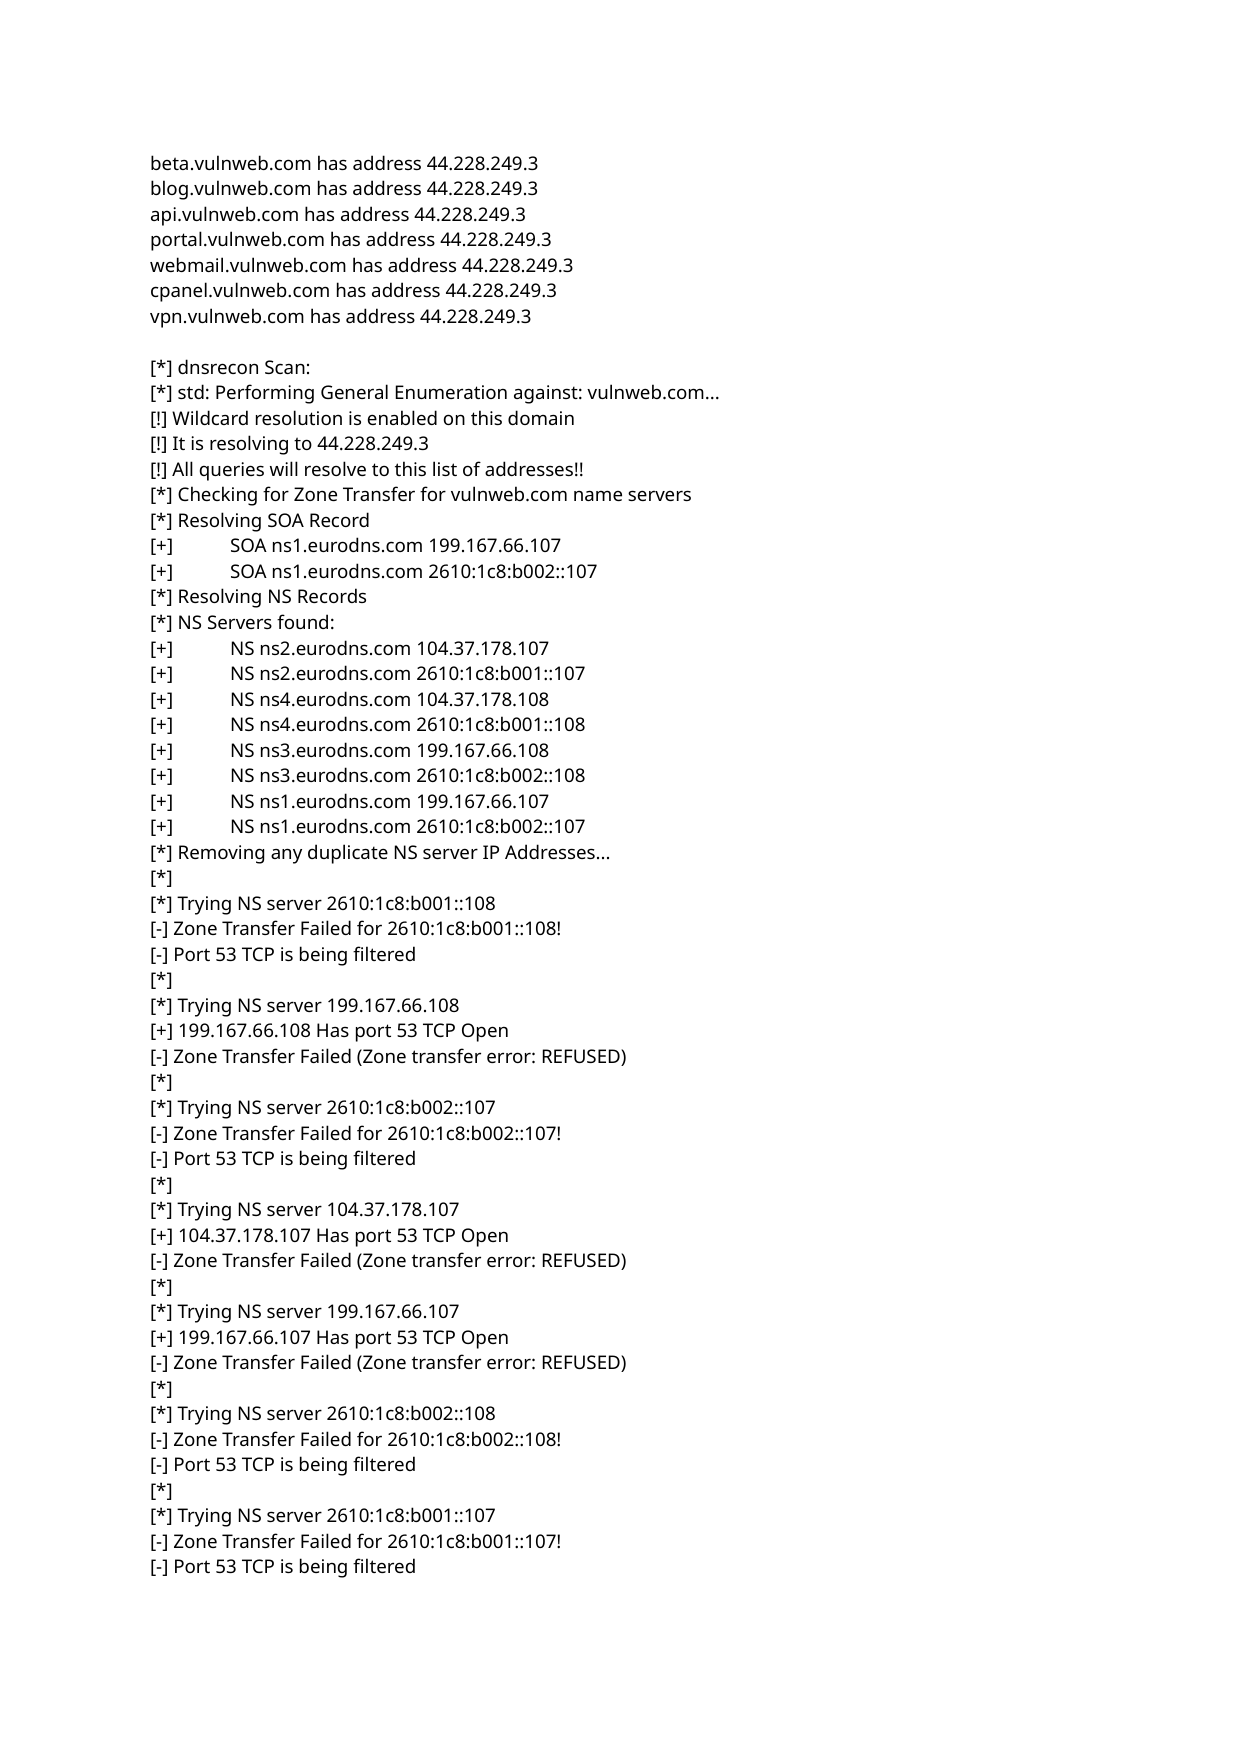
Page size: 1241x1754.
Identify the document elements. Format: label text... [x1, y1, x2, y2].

text [*] Trying NS server 2610:1c8:b002::108 [150, 1401, 1090, 1426]
text [*] Trying NS server 104.37.178.107 [150, 1196, 1090, 1222]
text [+] NS ns3.eurodns.com 199.167.66.108 [150, 737, 1090, 762]
text [*] Trying NS server 199.167.66.108 [150, 992, 1090, 1018]
text [+] SOA ns1.eurodns.com 2610:1c8:b002::107 [150, 558, 1090, 584]
text [+] NS ns4.eurodns.com 2610:1c8:b001::108 [150, 711, 1090, 737]
text [*] Resolving SOA Record [150, 507, 1090, 533]
text [+] SOA ns1.eurodns.com 199.167.66.107 [150, 533, 1090, 558]
text [!] Wildcard resolution is enabled on this domain [150, 405, 1090, 431]
text [*] [150, 967, 1090, 992]
text [-] Port 53 TCP is being filtered [150, 1145, 1090, 1171]
text [*] dnsrecon Scan: [150, 354, 1090, 380]
text [+] NS ns1.eurodns.com 199.167.66.107 [150, 788, 1090, 813]
text [+] 199.167.66.108 Has port 53 TCP Open [150, 1018, 1090, 1043]
text [*] [150, 864, 1090, 890]
text [-] Zone Transfer Failed for 2610:1c8:b001::107! [150, 1528, 1090, 1554]
text [+] 199.167.66.107 Has port 53 TCP Open [150, 1324, 1090, 1349]
text [-] Port 53 TCP is being filtered [150, 941, 1090, 967]
text [*] NS Servers found: [150, 609, 1090, 635]
text [+] NS ns1.eurodns.com 2610:1c8:b002::107 [150, 813, 1090, 839]
text api.vulnweb.com has address 44.228.249.3 [150, 201, 1090, 227]
text [+] 104.37.178.107 Has port 53 TCP Open [150, 1222, 1090, 1247]
text [+] NS ns2.eurodns.com 2610:1c8:b001::107 [150, 660, 1090, 686]
text [-] Port 53 TCP is being filtered [150, 1452, 1090, 1477]
text [-] Zone Transfer Failed (Zone transfer error: REFUSED) [150, 1349, 1090, 1375]
text [-] Zone Transfer Failed for 2610:1c8:b002::107! [150, 1120, 1090, 1145]
text [-] Port 53 TCP is being filtered [150, 1554, 1090, 1579]
text [*] [150, 1069, 1090, 1094]
text [*] Trying NS server 2610:1c8:b001::108 [150, 890, 1090, 916]
text [+] NS ns3.eurodns.com 2610:1c8:b002::108 [150, 762, 1090, 788]
text [*] Trying NS server 2610:1c8:b002::107 [150, 1094, 1090, 1120]
text vpn.vulnweb.com has address 44.228.249.3 [150, 303, 1090, 329]
text [*] [150, 1375, 1090, 1401]
text [*] Trying NS server 199.167.66.107 [150, 1298, 1090, 1324]
text [+] NS ns2.eurodns.com 104.37.178.107 [150, 635, 1090, 660]
text cpanel.vulnweb.com has address 44.228.249.3 [150, 278, 1090, 303]
text [*] std: Performing General Enumeration against: vulnweb.com... [150, 380, 1090, 405]
text webmail.vulnweb.com has address 44.228.249.3 [150, 252, 1090, 278]
text [*] Trying NS server 2610:1c8:b001::107 [150, 1503, 1090, 1528]
text [*] Resolving NS Records [150, 584, 1090, 609]
text [-] Zone Transfer Failed (Zone transfer error: REFUSED) [150, 1043, 1090, 1069]
text [*] Checking for Zone Transfer for vulnweb.com name servers [150, 482, 1090, 507]
text [-] Zone Transfer Failed for 2610:1c8:b001::108! [150, 916, 1090, 941]
text portal.vulnweb.com has address 44.228.249.3 [150, 227, 1090, 252]
text [-] Zone Transfer Failed for 2610:1c8:b002::108! [150, 1426, 1090, 1452]
text blog.vulnweb.com has address 44.228.249.3 [150, 176, 1090, 201]
text [+] NS ns4.eurodns.com 104.37.178.108 [150, 686, 1090, 711]
text beta.vulnweb.com has address 44.228.249.3 [150, 150, 1090, 176]
text [*] Removing any duplicate NS server IP Addresses... [150, 839, 1090, 864]
text [*] [150, 1171, 1090, 1196]
text [!] It is resolving to 44.228.249.3 [150, 431, 1090, 456]
text [-] Zone Transfer Failed (Zone transfer error: REFUSED) [150, 1247, 1090, 1273]
text [*] [150, 1477, 1090, 1503]
text [*] [150, 1273, 1090, 1298]
text [!] All queries will resolve to this list of addresses!! [150, 456, 1090, 482]
